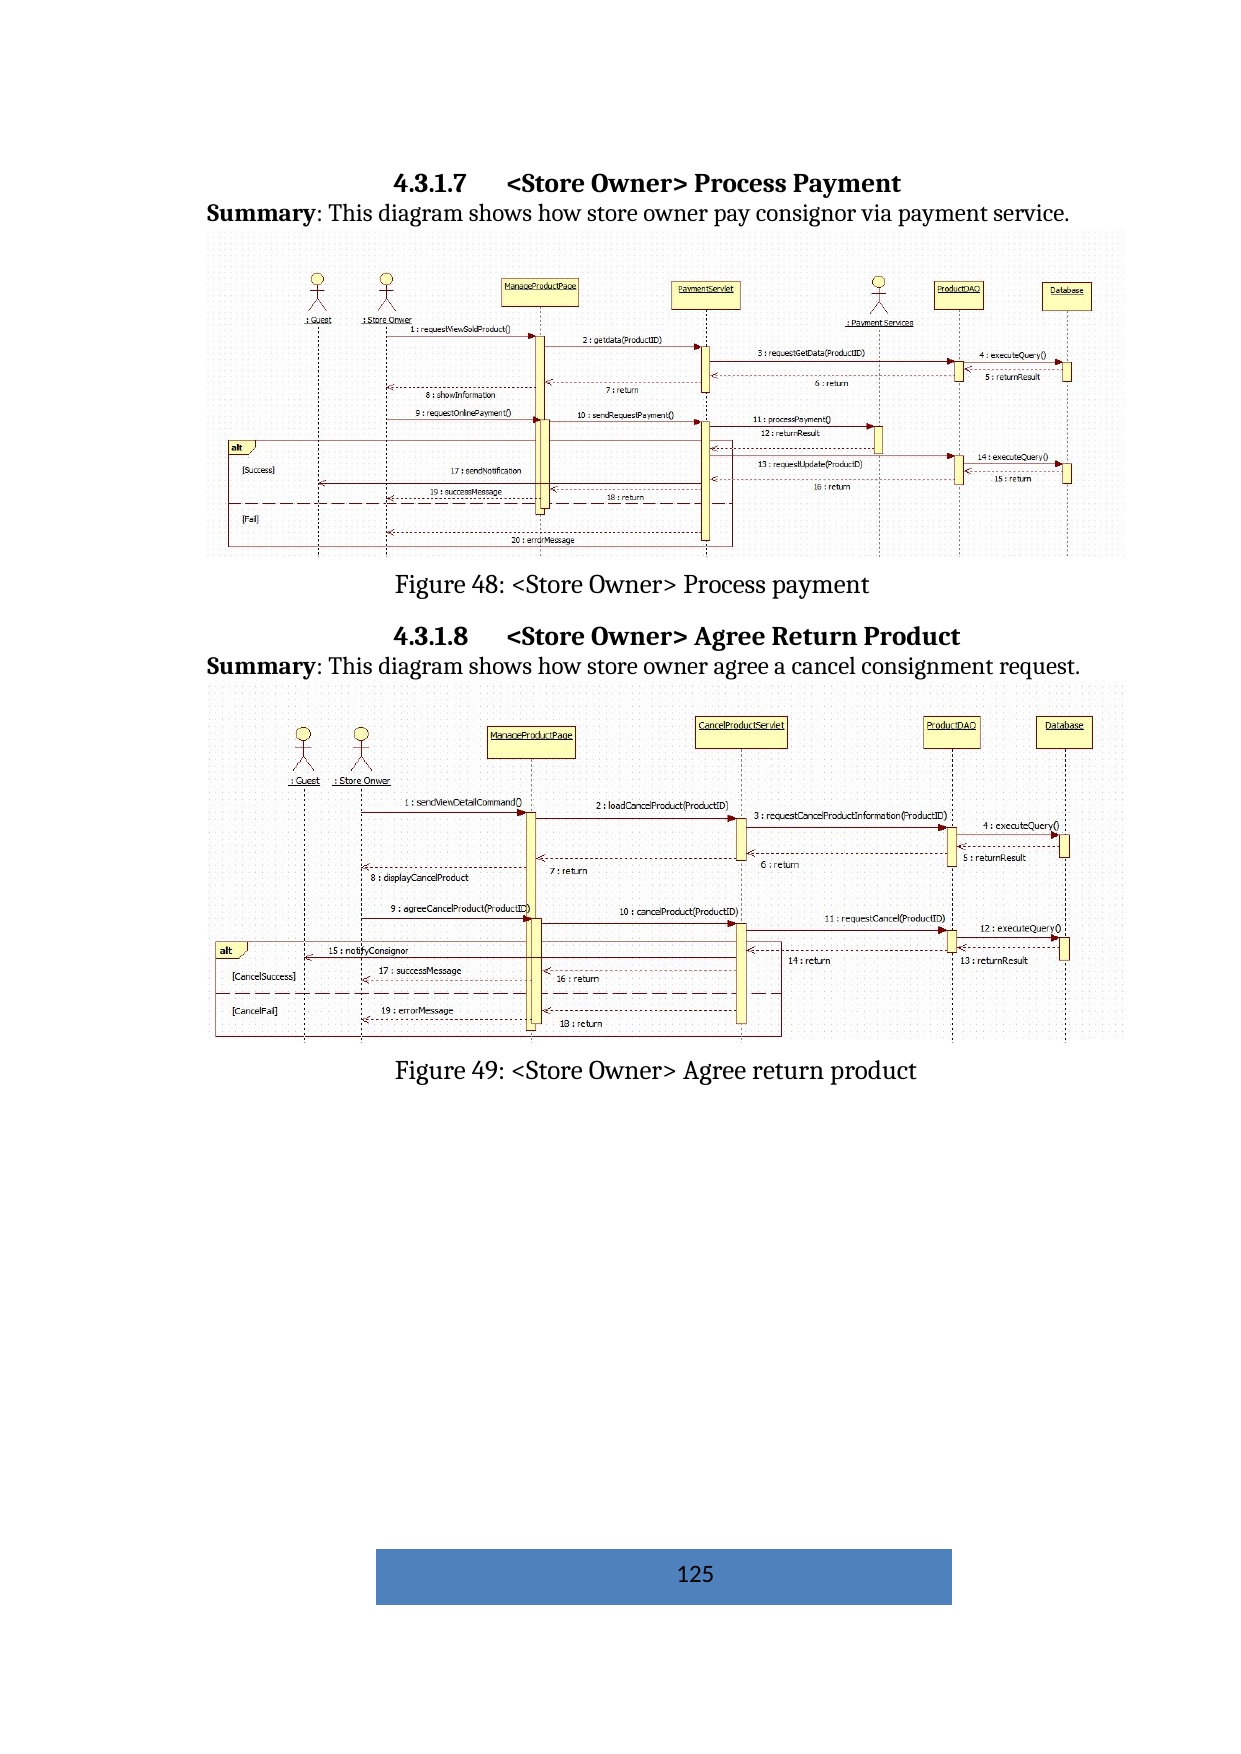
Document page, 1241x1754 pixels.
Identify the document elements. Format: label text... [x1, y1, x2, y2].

subtitle <Store Owner> Process Payment [393, 168, 1122, 199]
text Summary: This diagram shows how store owner agree a cancel consignment request. [207, 652, 1122, 680]
picture [207, 227, 1124, 557]
picture [207, 680, 1124, 1043]
subtitle <Store Owner> Agree Return Product [393, 621, 1122, 652]
text Summary: This diagram shows how store owner pay consignor via payment service. [207, 199, 1122, 227]
